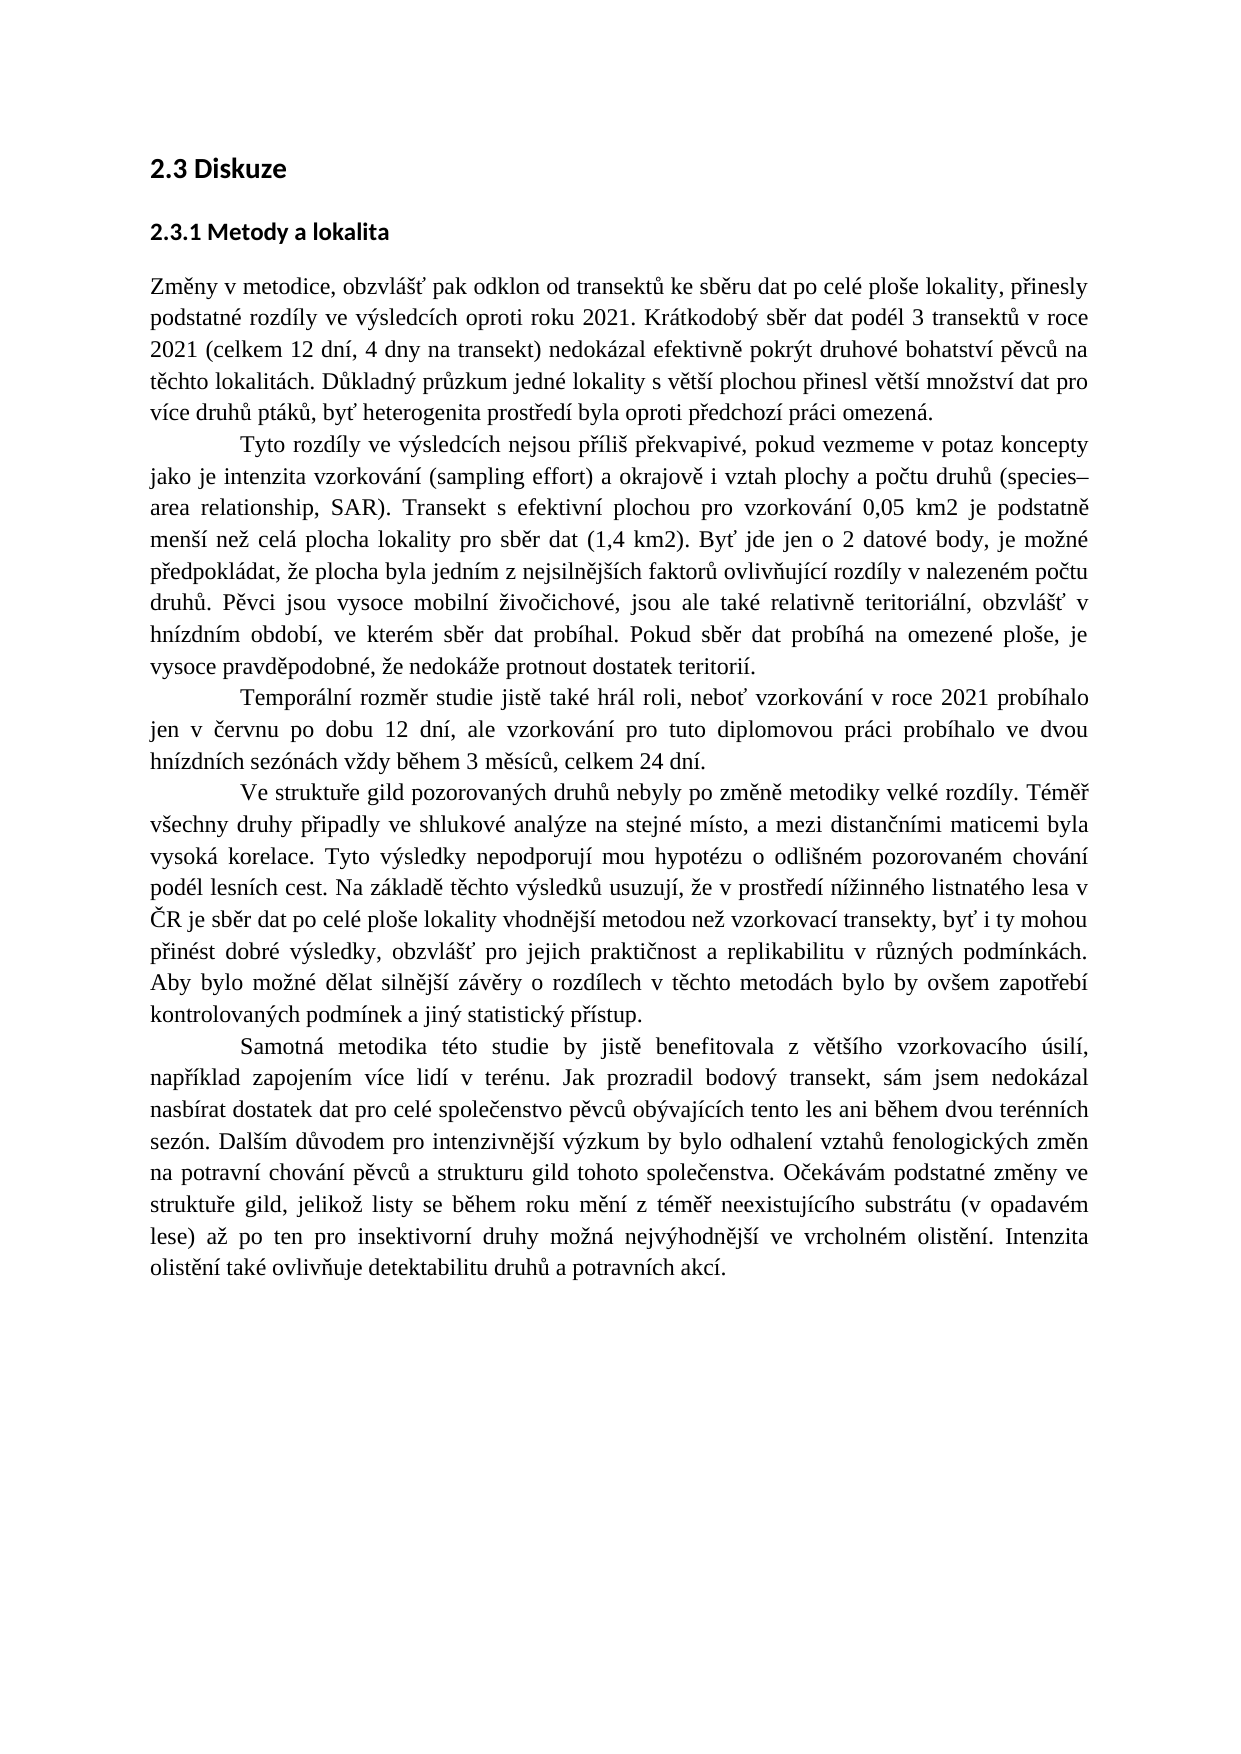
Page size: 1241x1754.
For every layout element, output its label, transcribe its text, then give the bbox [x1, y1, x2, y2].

text Ve struktuře gild pozorovaných druhů nebyly po změně metodiky velké rozdíly. Téměř všechny druhy připadly ve shlukové analýze na stejné místo, a mezi distančními maticemi byla vysoká korelace. Tyto výsledky nepodporují mou hypotézu o odlišném pozorovaném chování podél lesních cest. Na základě těchto výsledků usuzují, že v prostředí nížinného listnatého lesa v ČR je sběr dat po celé ploše lokality vhodnější metodou než vzorkovací transekty, byť i ty mohou přinést dobré výsledky, obzvlášť pro jejich praktičnost a replikabilitu v různých podmínkách. Aby bylo možné dělat silnější závěry o rozdílech v těchto metodách bylo by ovšem zapotřebí kontrolovaných podmínek a jiný statistický přístup. [150, 778, 1090, 1028]
text Samotná metodika této studie by jistě benefitovala z většího vzorkovacího úsilí, například zapojením více lidí v terénu. Jak prozradil bodový transekt, sám jsem nedokázal nasbírat dostatek dat pro celé společenstvo pěvců obývajících tento les ani během dvou terénních sezón. Dalším důvodem pro intenzivnější výzkum by bylo odhalení vztahů fenologických změn na potravní chování pěvců a strukturu gild tohoto společenstva. Očekávám podstatné změny ve struktuře gild, jelikož listy se během roku mění z téměř neexistujícího substrátu (v opadavém lese) až po ten pro insektivorní druhy možná nejvýhodnější ve vrcholném olistění. Intenzita olistění také ovlivňuje detektabilitu druhů a potravních akcí. [150, 1032, 1090, 1281]
text Temporální rozměr studie jistě také hrál roli, neboť vzorkování v roce 2021 probíhalo jen v červnu po dobu 12 dní, ale vzorkování pro tuto diplomovou práci probíhalo ve dvou hnízdních sezónách vždy během 3 měsíců, celkem 24 dní. [150, 683, 1090, 774]
text 2.3 Diskuze [150, 150, 1090, 186]
text Tyto rozdíly ve výsledcích nejsou příliš překvapivé, pokud vezmeme v potaz koncepty jako je intenzita vzorkování (sampling effort) a okrajově i vztah plochy a počtu druhů (species–area relationship, SAR). Transekt s efektivní plochou pro vzorkování 0,05 km2 je podstatně menší než celá plocha lokality pro sběr dat (1,4 km2). Byť jde jen o 2 datové body, je možné předpokládat, že plocha byla jedním z nejsilnějších faktorů ovlivňující rozdíly v nalezeném počtu druhů. Pěvci jsou vysoce mobilní živočichové, jsou ale také relativně teritoriální, obzvlášť v hnízdním období, ve kterém sběr dat probíhal. Pokud sběr dat probíhá na omezené ploše, je vysoce pravděpodobné, že nedokáže protnout dostatek teritorií. [150, 430, 1090, 679]
text 2.3.1 Metody a lokalita [150, 216, 1090, 246]
text Změny v metodice, obzvlášť pak odklon od transektů ke sběru dat po celé ploše lokality, přinesly podstatné rozdíly ve výsledcích oproti roku 2021. Krátkodobý sběr dat podél 3 transektů v roce 2021 (celkem 12 dní, 4 dny na transekt) nedokázal efektivně pokrýt druhové bohatství pěvců na těchto lokalitách. Důkladný průzkum jedné lokality s větší plochou přinesl větší množství dat pro více druhů ptáků, byť heterogenita prostředí byla oproti předchozí práci omezená. [150, 272, 1090, 426]
